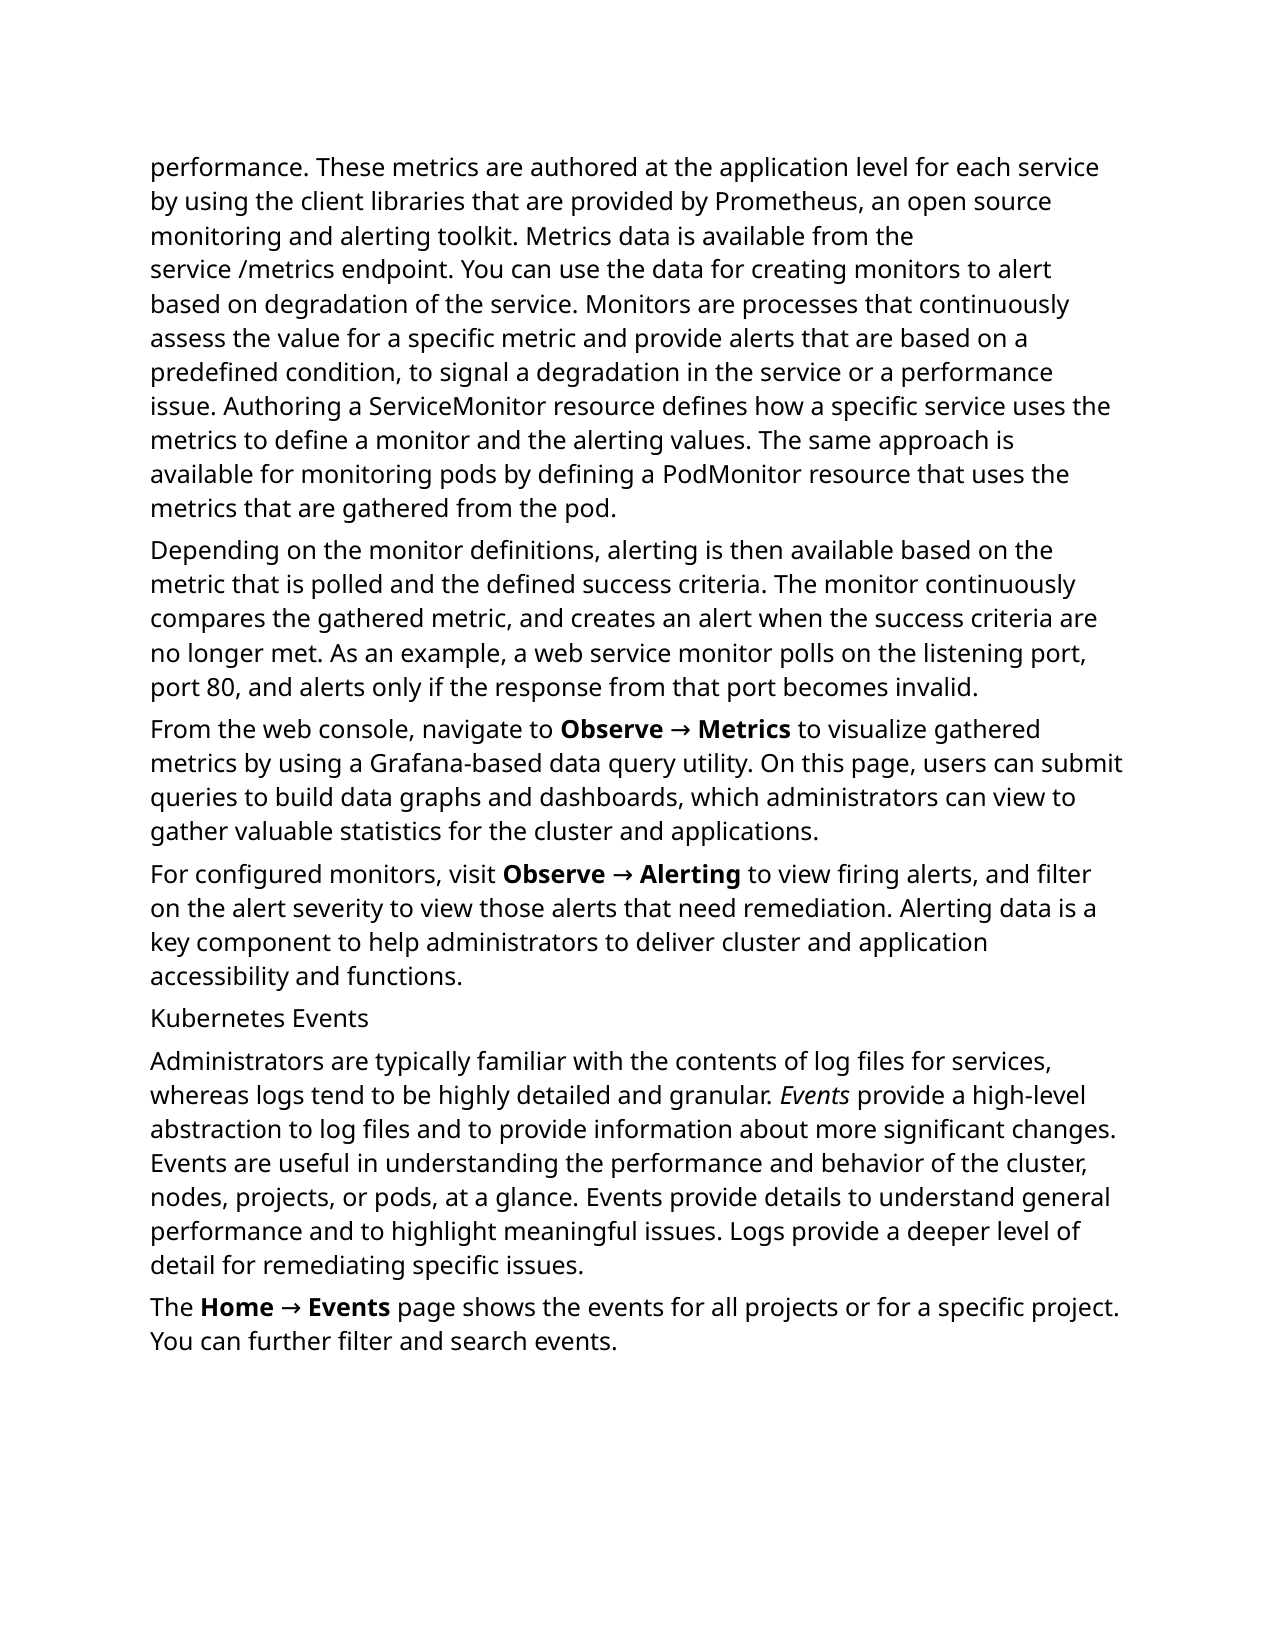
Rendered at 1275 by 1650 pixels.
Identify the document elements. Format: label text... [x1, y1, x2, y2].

text Administrators are typically familiar with the contents of log files for services, whereas logs tend to be highly detailed and granular. Events provide a high-level abstraction to log files and to provide information about more significant changes. Events are useful in understanding the performance and behavior of the cluster, nodes, projects, or pods, at a glance. Events provide details to understand general performance and to highlight meaningful issues. Logs provide a deeper level of detail for remediating specific issues. [150, 1043, 1125, 1282]
text For configured monitors, visit Observe → Alerting to view firing alerts, and filter on the alert severity to view those alerts that need remediation. Alerting data is a key component to help administrators to deliver cluster and application accessibility and functions. [150, 856, 1125, 992]
text The Home → Events page shows the events for all projects or for a specific project. You can further filter and search events. [150, 1290, 1125, 1358]
text From the web console, navigate to Observe → Metrics to visualize gathered metrics by using a Grafana-based data query utility. On this page, users can submit queries to build data graphs and dashboards, which administrators can view to gather valuable statistics for the cluster and applications. [150, 712, 1125, 848]
text Depending on the monitor definitions, alerting is then available based on the metric that is polled and the defined success criteria. The monitor continuously compares the gathered metric, and creates an alert when the success criteria are no longer met. As an example, a web service monitor polls on the listening port, port 80, and alerts only if the response from that port becomes invalid. [150, 533, 1125, 703]
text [150, 150, 1125, 525]
text Kubernetes Events [150, 1001, 1125, 1035]
